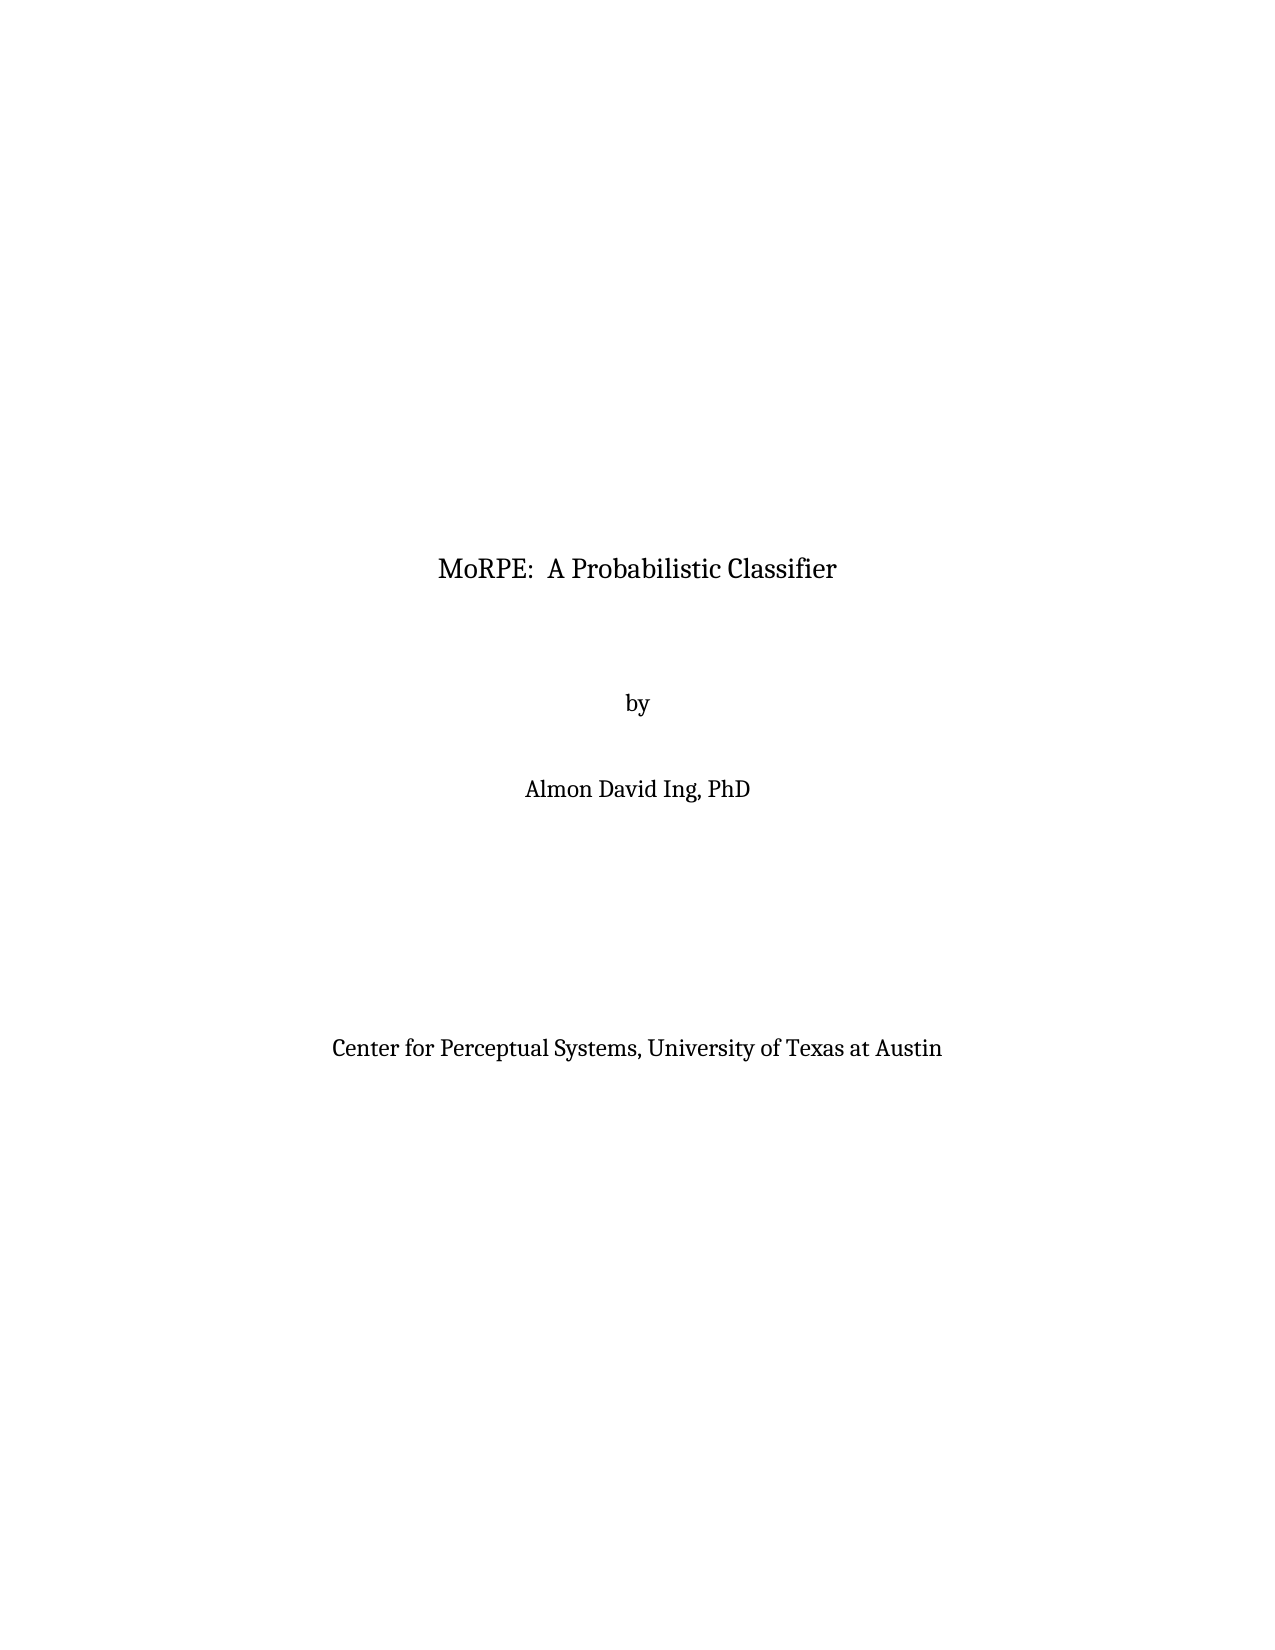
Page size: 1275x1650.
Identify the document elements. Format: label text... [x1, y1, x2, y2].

text MoRPE: A Probabilistic Classifier [150, 552, 1125, 586]
text Center for Perceptual Systems, University of Texas at Austin [150, 1034, 1125, 1063]
text by [150, 689, 1125, 718]
text Almon David Ing, PhD [150, 775, 1125, 804]
